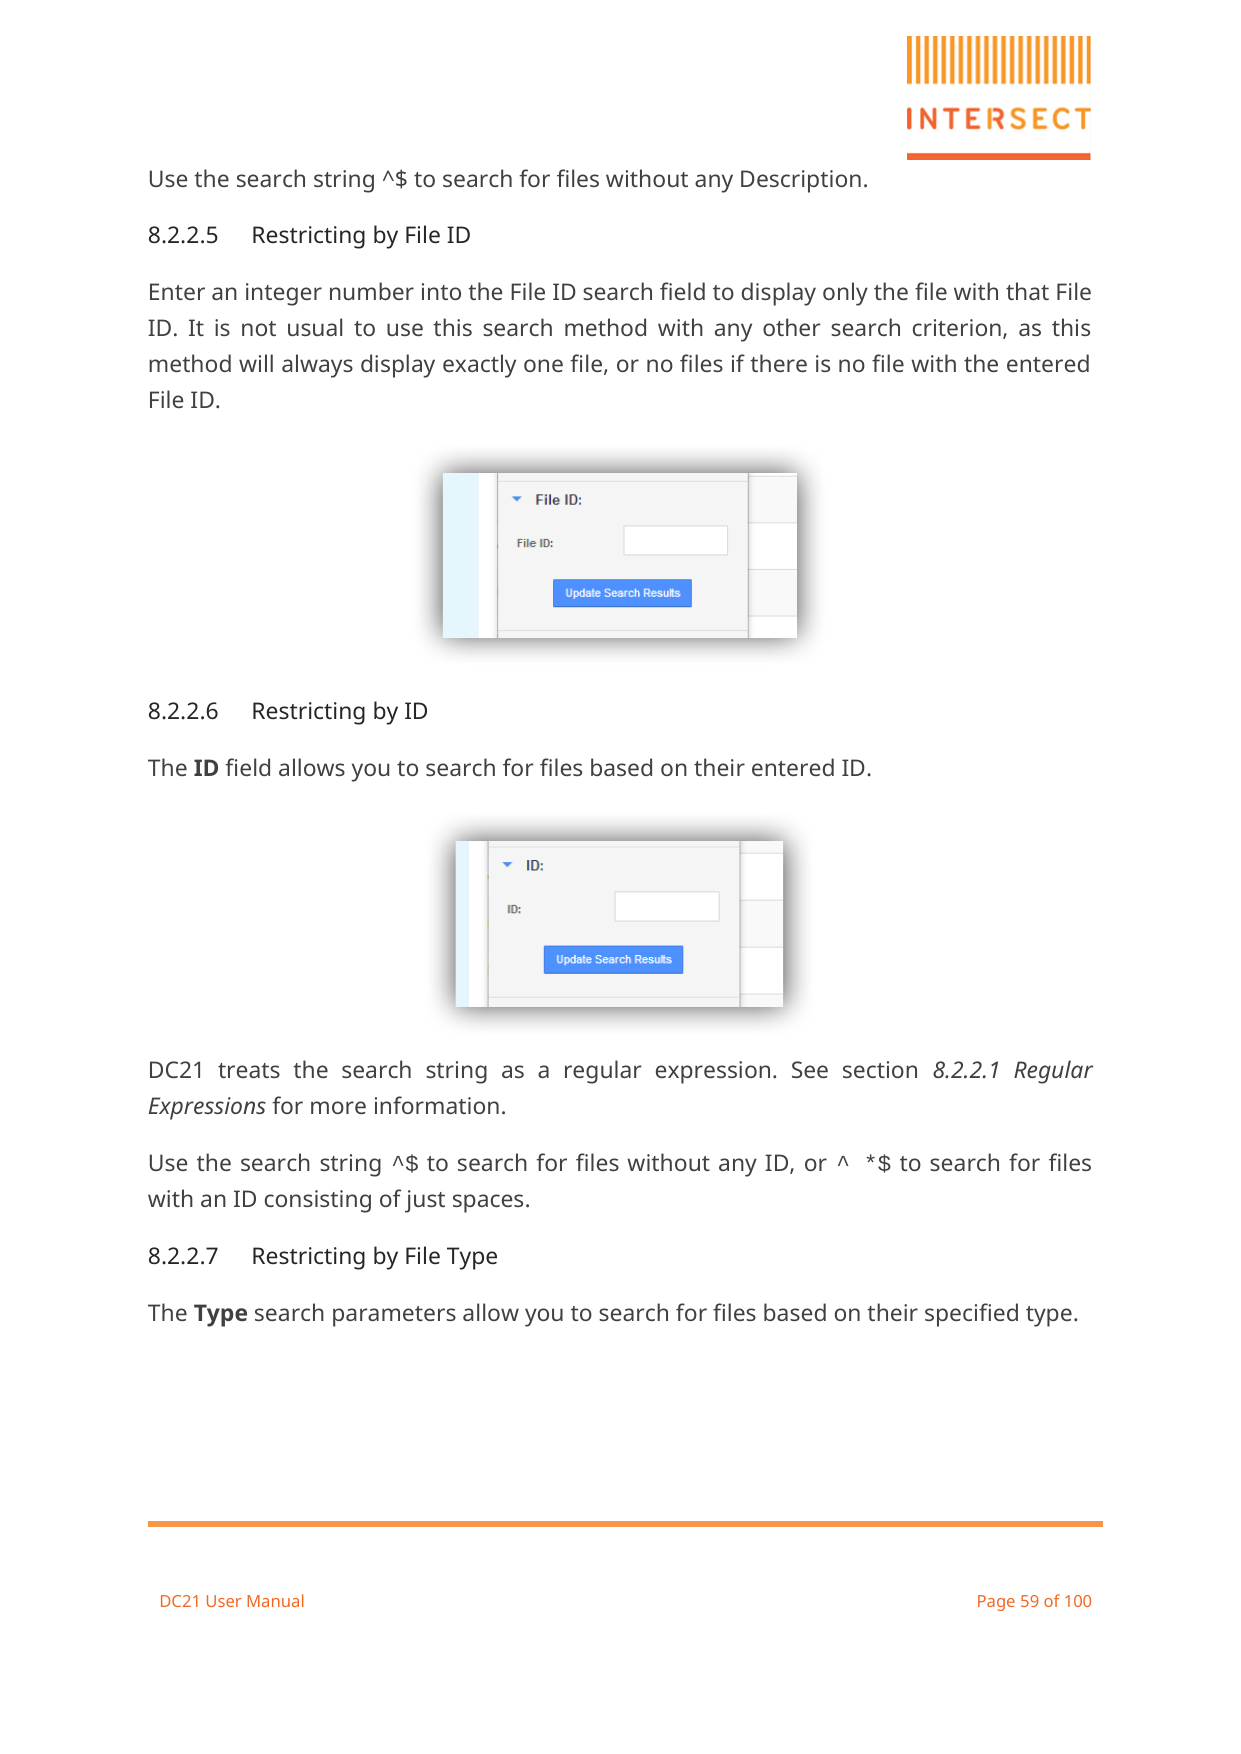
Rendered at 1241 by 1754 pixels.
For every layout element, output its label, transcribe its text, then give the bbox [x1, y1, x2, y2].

subtitle Restricting by File ID [148, 219, 1092, 251]
picture [455, 841, 784, 1007]
text Enter an integer number into the File ID search field to display only the file with that File ID. It is not usual to use this search method with any other search criterion, as this method will always display exactly one file, or no files if there is no file with the entered File ID. [148, 276, 1092, 415]
text The ID field allows you to search for files based on their entered ID. [148, 752, 1092, 783]
text Use the search string ^$ to search for files without any ID, or ^ *$ to search for files with an ID consisting of just spaces. [148, 1147, 1092, 1214]
subtitle Restricting by ID [148, 695, 1092, 726]
picture [905, 34, 1093, 162]
text The Type search parameters allow you to search for files based on their specified type. [148, 1297, 1092, 1328]
subtitle Restricting by File Type [148, 1240, 1092, 1271]
picture [442, 473, 797, 638]
text Use the search string ^$ to search for files without any Description. [148, 162, 1092, 194]
